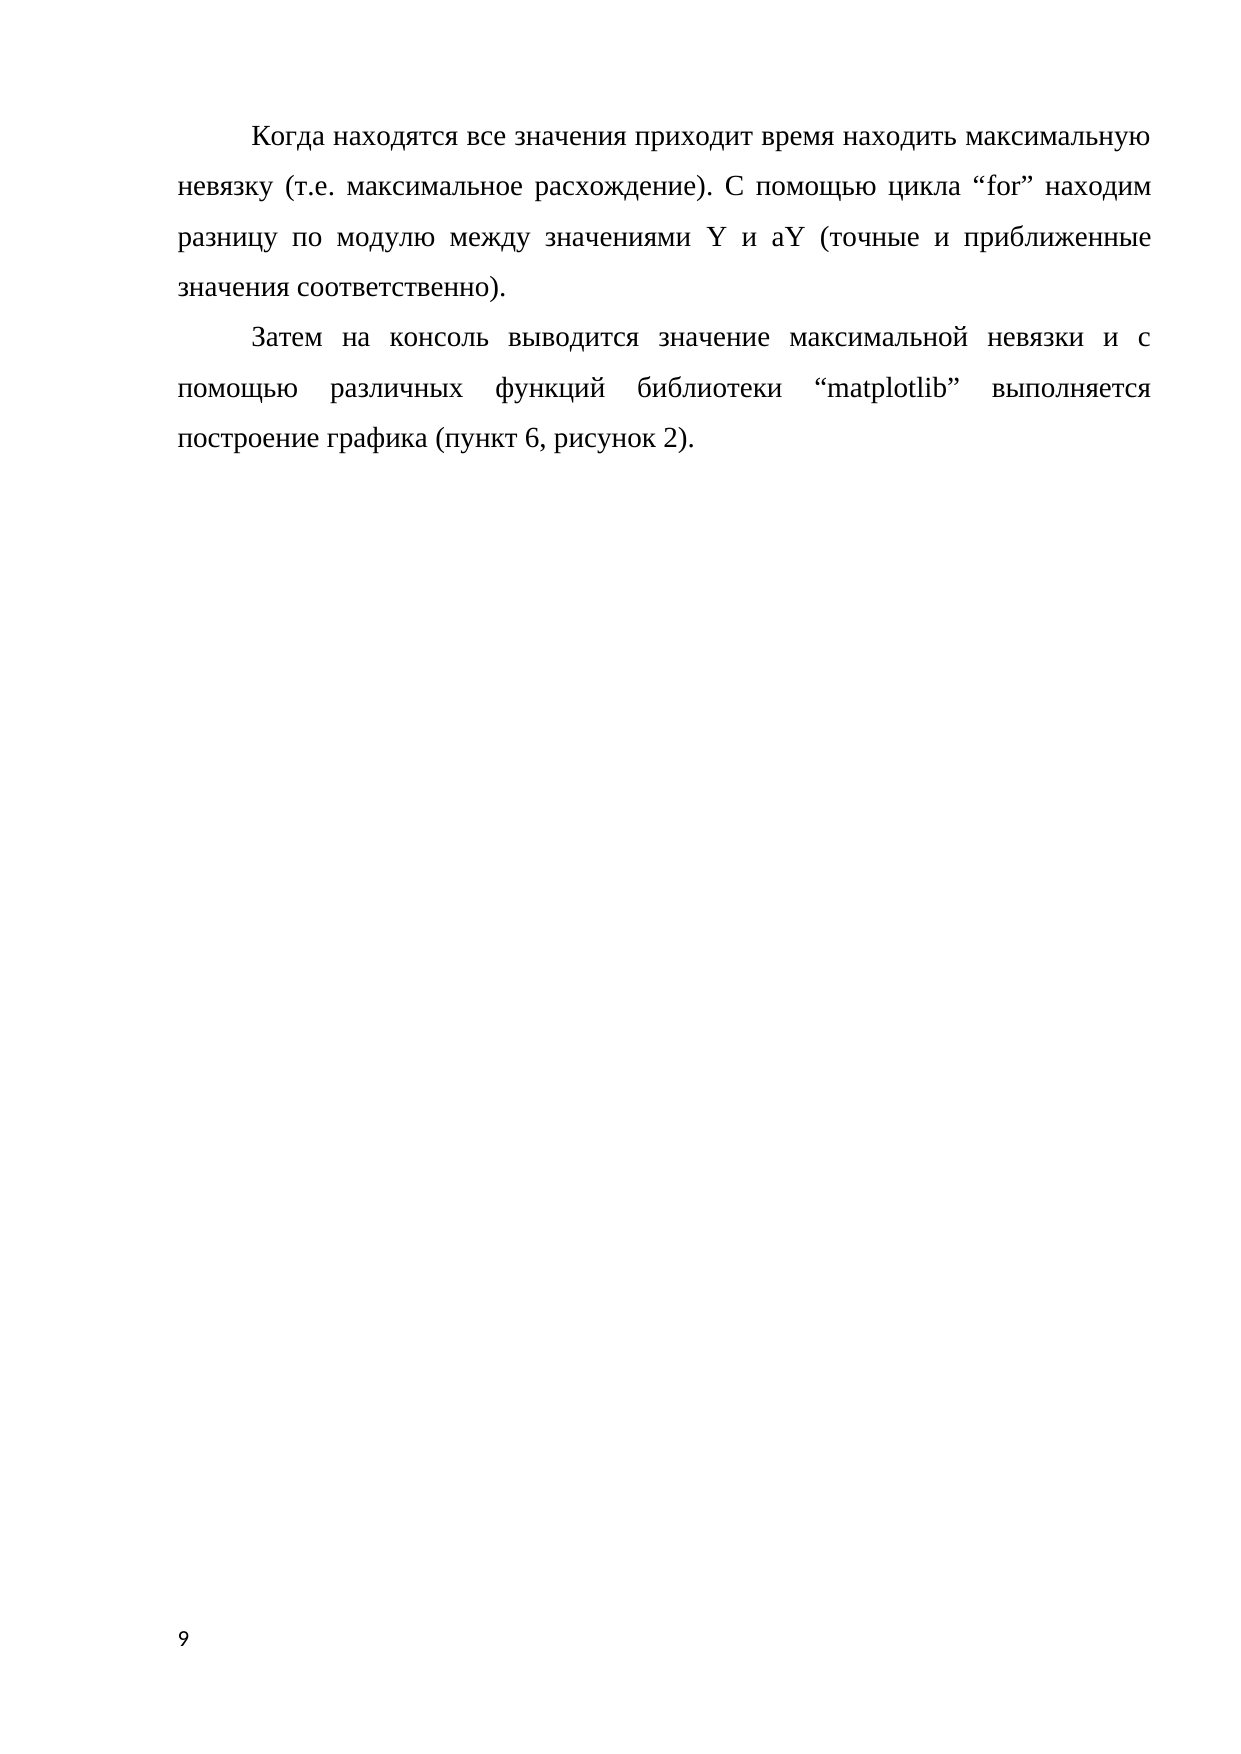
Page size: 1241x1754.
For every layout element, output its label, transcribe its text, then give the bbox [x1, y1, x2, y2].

text Когда находятся все значения приходит время находить максимальную невязку (т.е. максимальное расхождение). С помощью цикла “for” находим разницу по модулю между значениями Y и aY (точные и приближенные значения соответственно). [177, 118, 1152, 303]
text Затем на консоль выводится значение максимальной невязки и с помощью различных функций библиотеки “matplotlib” выполняется построение графика (пункт 6, рисунок 2). [177, 319, 1152, 453]
